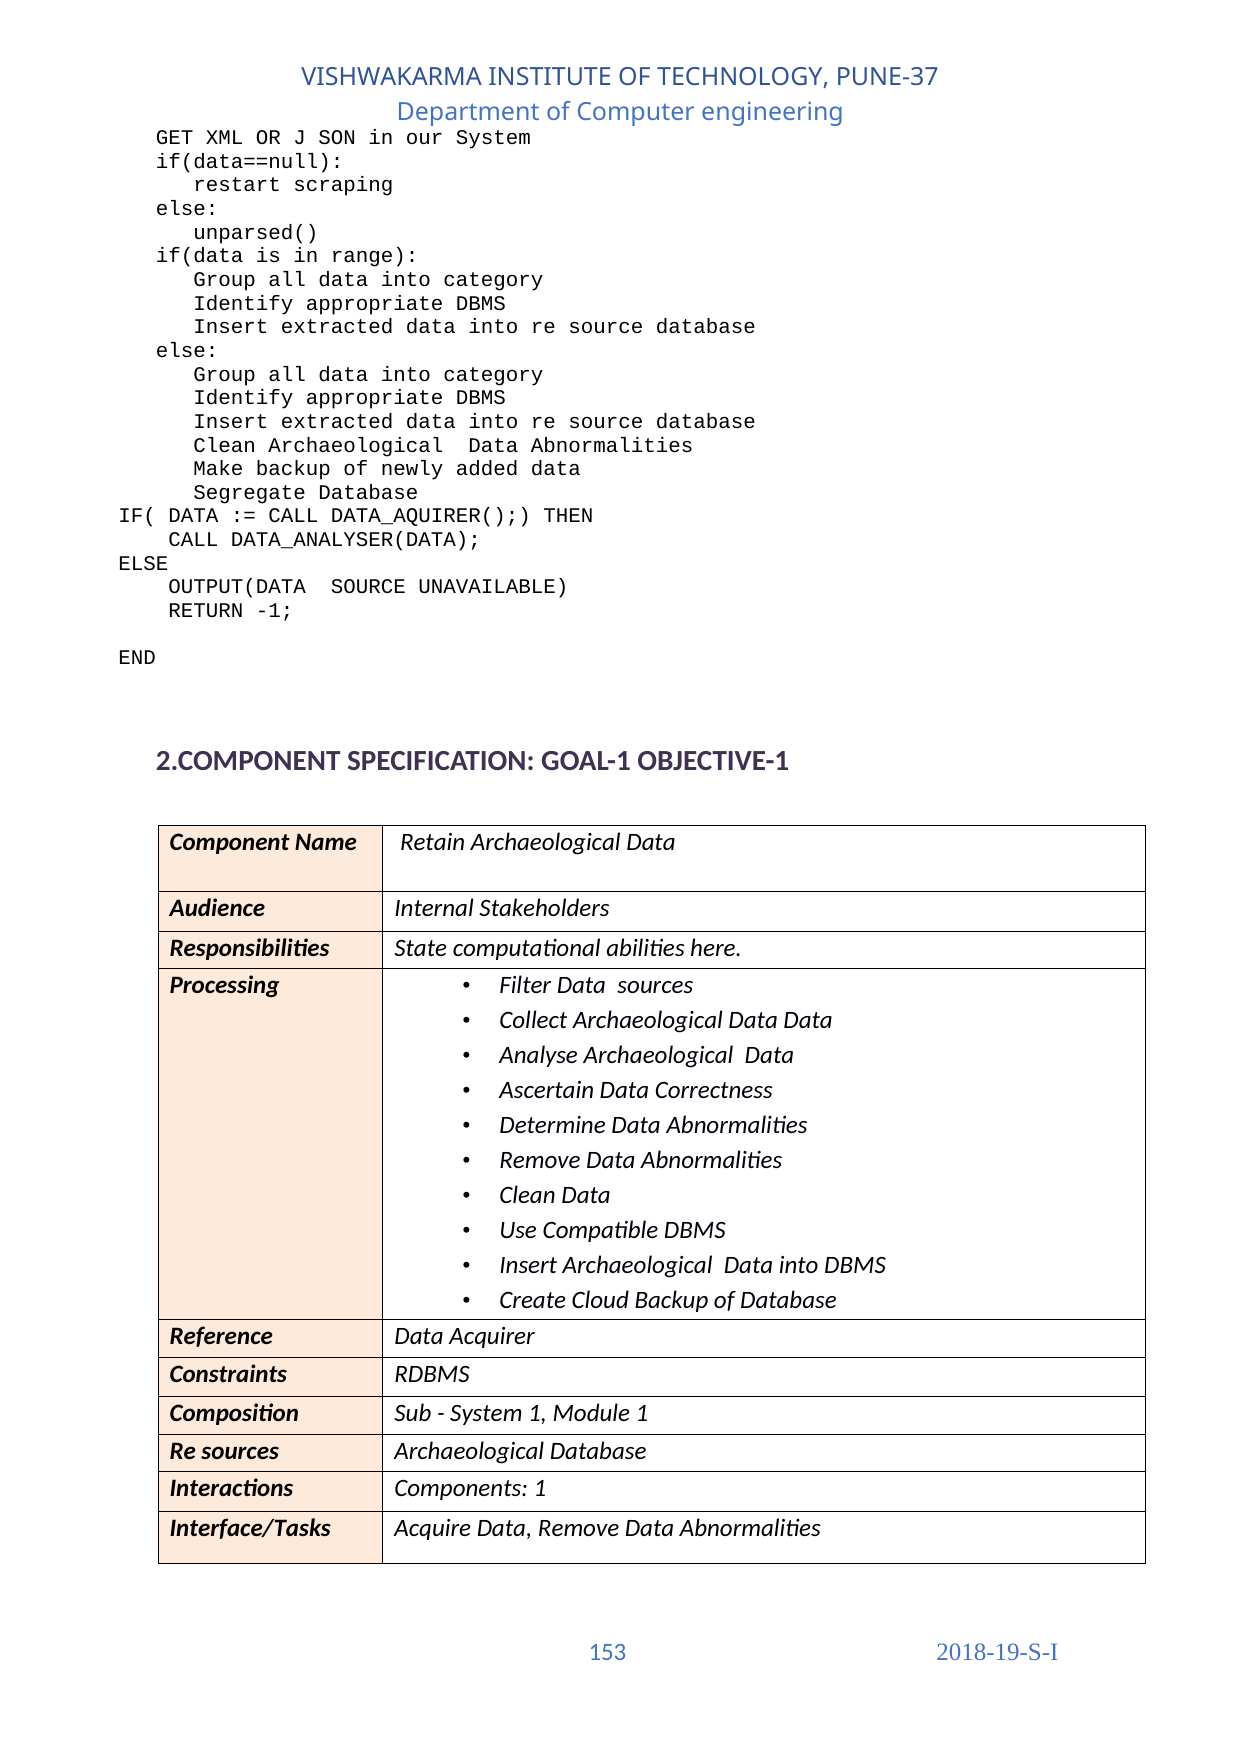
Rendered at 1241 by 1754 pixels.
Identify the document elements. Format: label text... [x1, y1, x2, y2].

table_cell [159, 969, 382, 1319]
text IF( DATA := CALL DATA_AQUIRER();) THEN [118, 506, 1122, 529]
text END [118, 647, 1122, 671]
text Insert extracted data into re source database [118, 316, 1122, 340]
text restart scraping [118, 174, 1122, 198]
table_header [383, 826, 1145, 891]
subtitle 2.COMPONENT SPECIFICATION: GOAL-1 OBJECTIVE-1 [156, 742, 1122, 778]
text else: [118, 340, 1122, 364]
text Clean Archaeological Data Abnormalities [118, 434, 1122, 458]
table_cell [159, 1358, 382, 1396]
text if(data is in range): [118, 245, 1122, 269]
text Segregate Database [118, 482, 1122, 506]
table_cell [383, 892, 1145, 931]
text unparsed() [118, 222, 1122, 245]
text Make backup of newly added data [118, 458, 1122, 482]
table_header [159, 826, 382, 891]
text Group all data into category [118, 364, 1122, 387]
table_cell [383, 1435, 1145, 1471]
text GET XML OR J SON in our System [118, 127, 1122, 151]
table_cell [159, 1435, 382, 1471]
text CALL DATA_ANALYSER(DATA); [118, 529, 1122, 553]
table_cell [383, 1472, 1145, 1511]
text if(data==null): [118, 151, 1122, 174]
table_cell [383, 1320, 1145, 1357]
text ELSE [118, 553, 1122, 576]
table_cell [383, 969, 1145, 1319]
text Identify appropriate DBMS [118, 387, 1122, 411]
text Insert extracted data into re source database [118, 411, 1122, 434]
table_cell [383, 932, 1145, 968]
text OUTPUT(DATA SOURCE UNAVAILABLE) [118, 576, 1122, 600]
text Identify appropriate DBMS [118, 293, 1122, 316]
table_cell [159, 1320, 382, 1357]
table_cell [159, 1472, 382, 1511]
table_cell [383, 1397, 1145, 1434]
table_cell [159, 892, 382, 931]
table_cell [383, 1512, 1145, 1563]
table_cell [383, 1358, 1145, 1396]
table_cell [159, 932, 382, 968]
text RETURN -1; [118, 600, 1122, 624]
text Group all data into category [118, 269, 1122, 293]
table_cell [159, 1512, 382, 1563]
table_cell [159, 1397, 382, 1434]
text else: [118, 198, 1122, 222]
